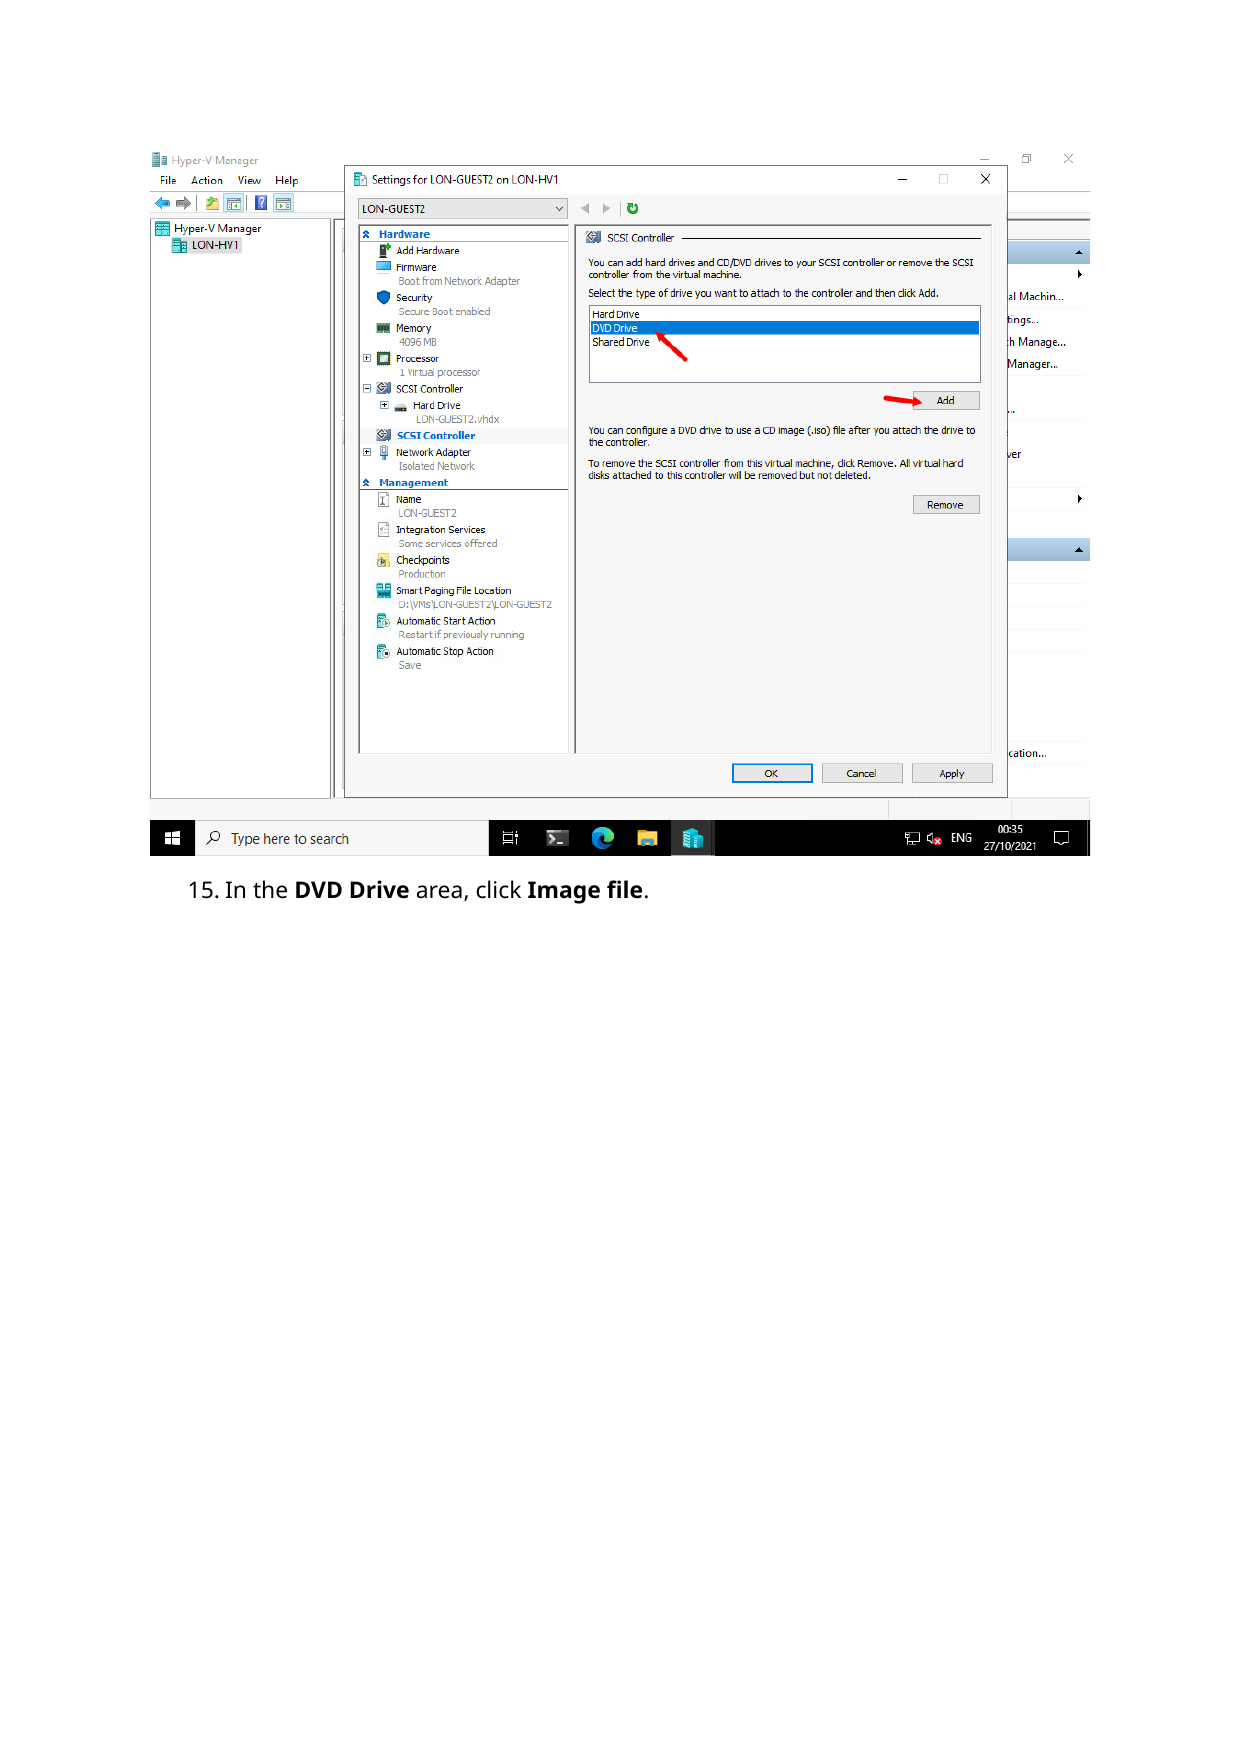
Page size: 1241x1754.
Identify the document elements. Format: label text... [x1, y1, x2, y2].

picture [150, 150, 1091, 856]
list In the DVD Drive area, click Image file. [187, 874, 1090, 906]
